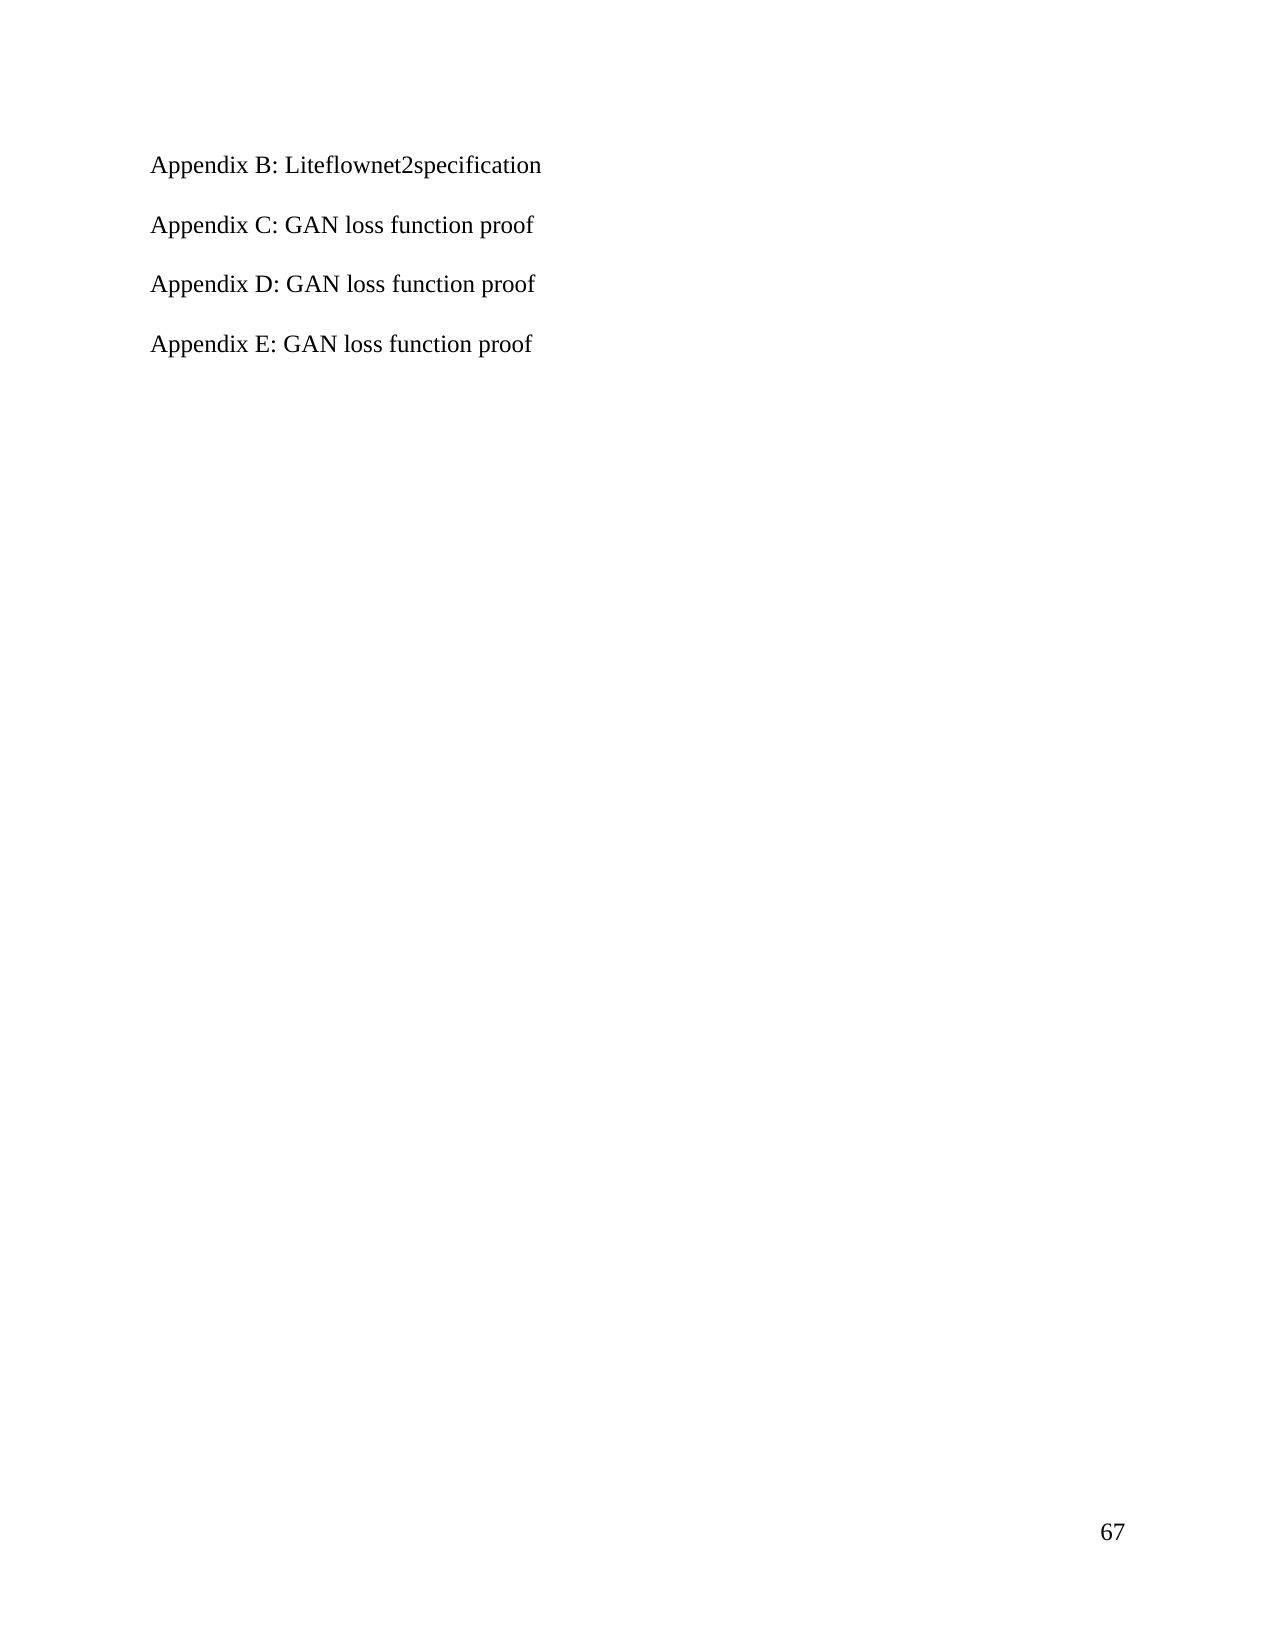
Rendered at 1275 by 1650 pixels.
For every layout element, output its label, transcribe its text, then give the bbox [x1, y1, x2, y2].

text Appendix B: Liteflownet2specification [150, 150, 1125, 179]
text Appendix C: GAN loss function proof [150, 210, 1125, 238]
text Appendix D: GAN loss function proof [150, 269, 1125, 298]
text Appendix E: GAN loss function proof [150, 329, 1125, 358]
